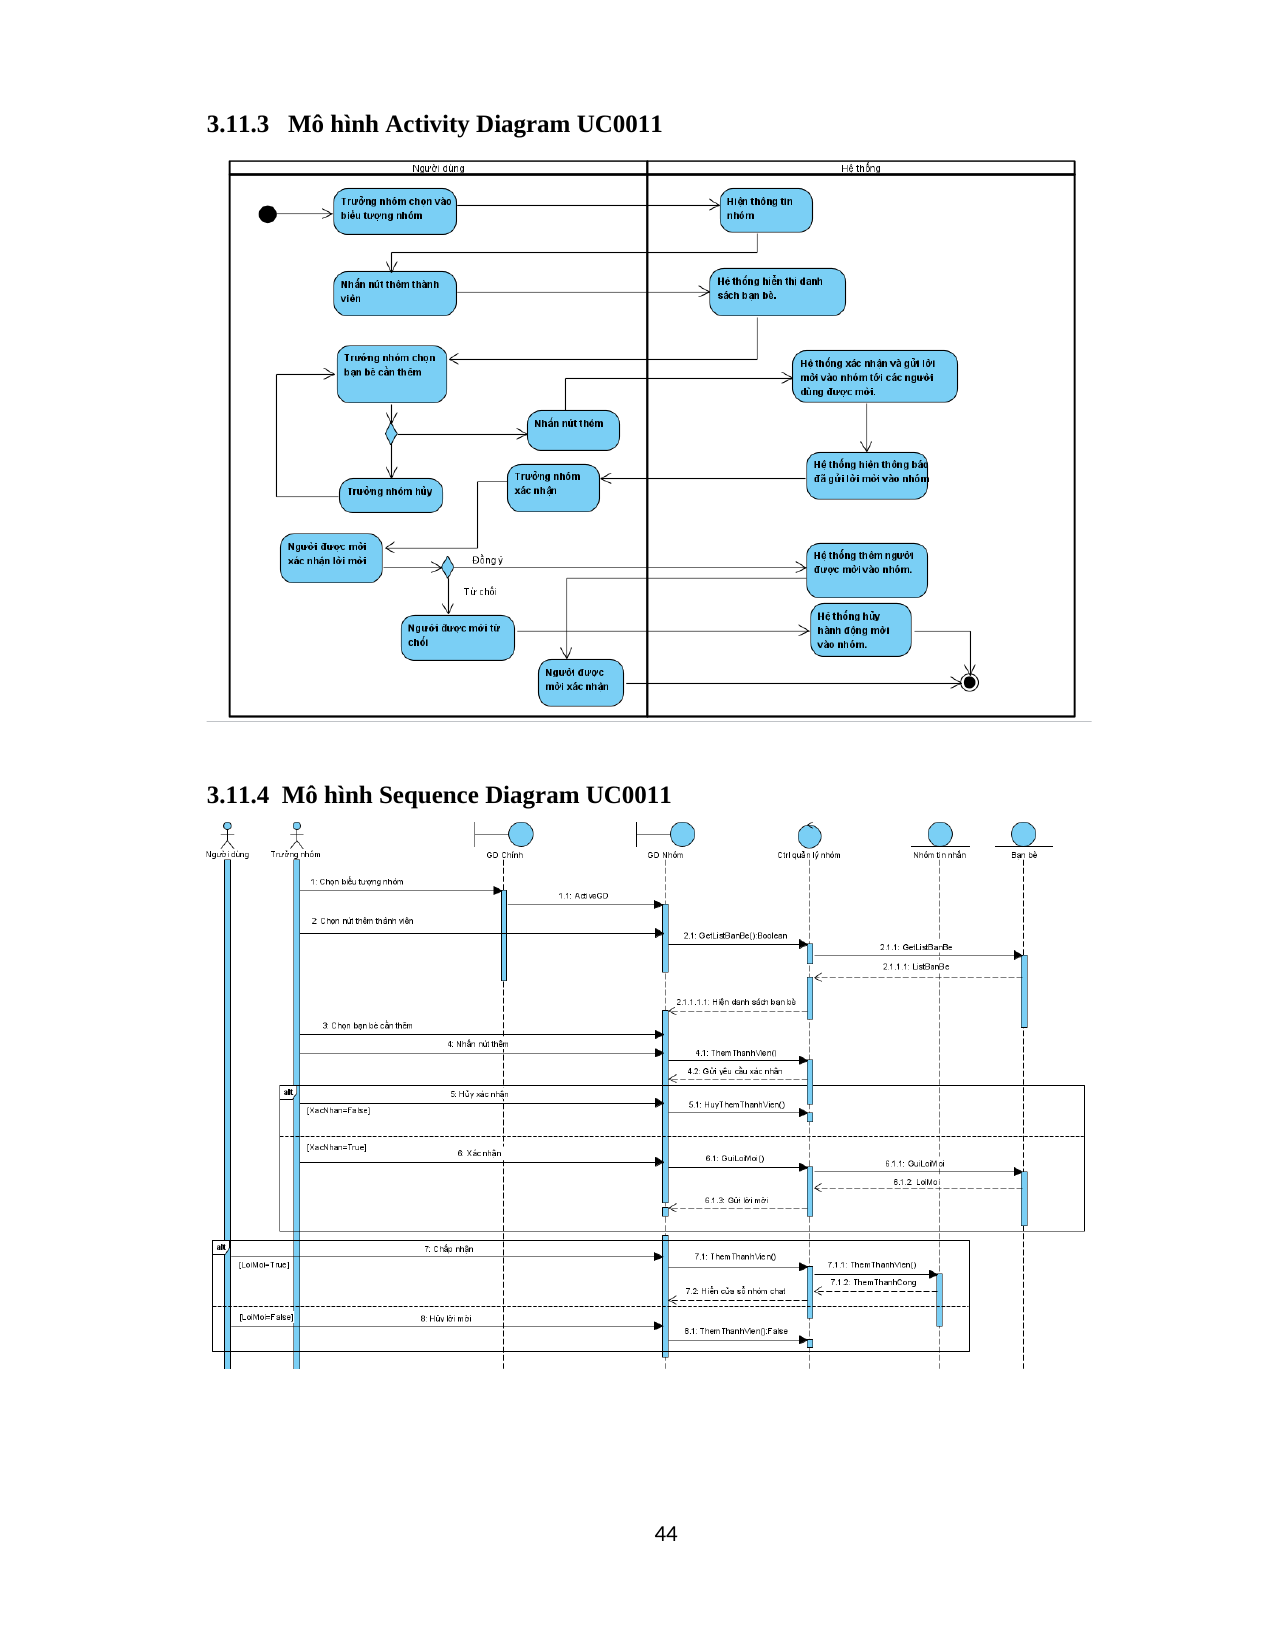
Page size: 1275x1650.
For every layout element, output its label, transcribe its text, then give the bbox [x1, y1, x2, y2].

subtitle Mô hình Sequence Diagram UC0011 [207, 780, 1125, 808]
picture [206, 150, 1092, 722]
picture [206, 821, 1092, 1369]
subtitle Mô hình Activity Diagram UC0011 [207, 109, 1125, 138]
